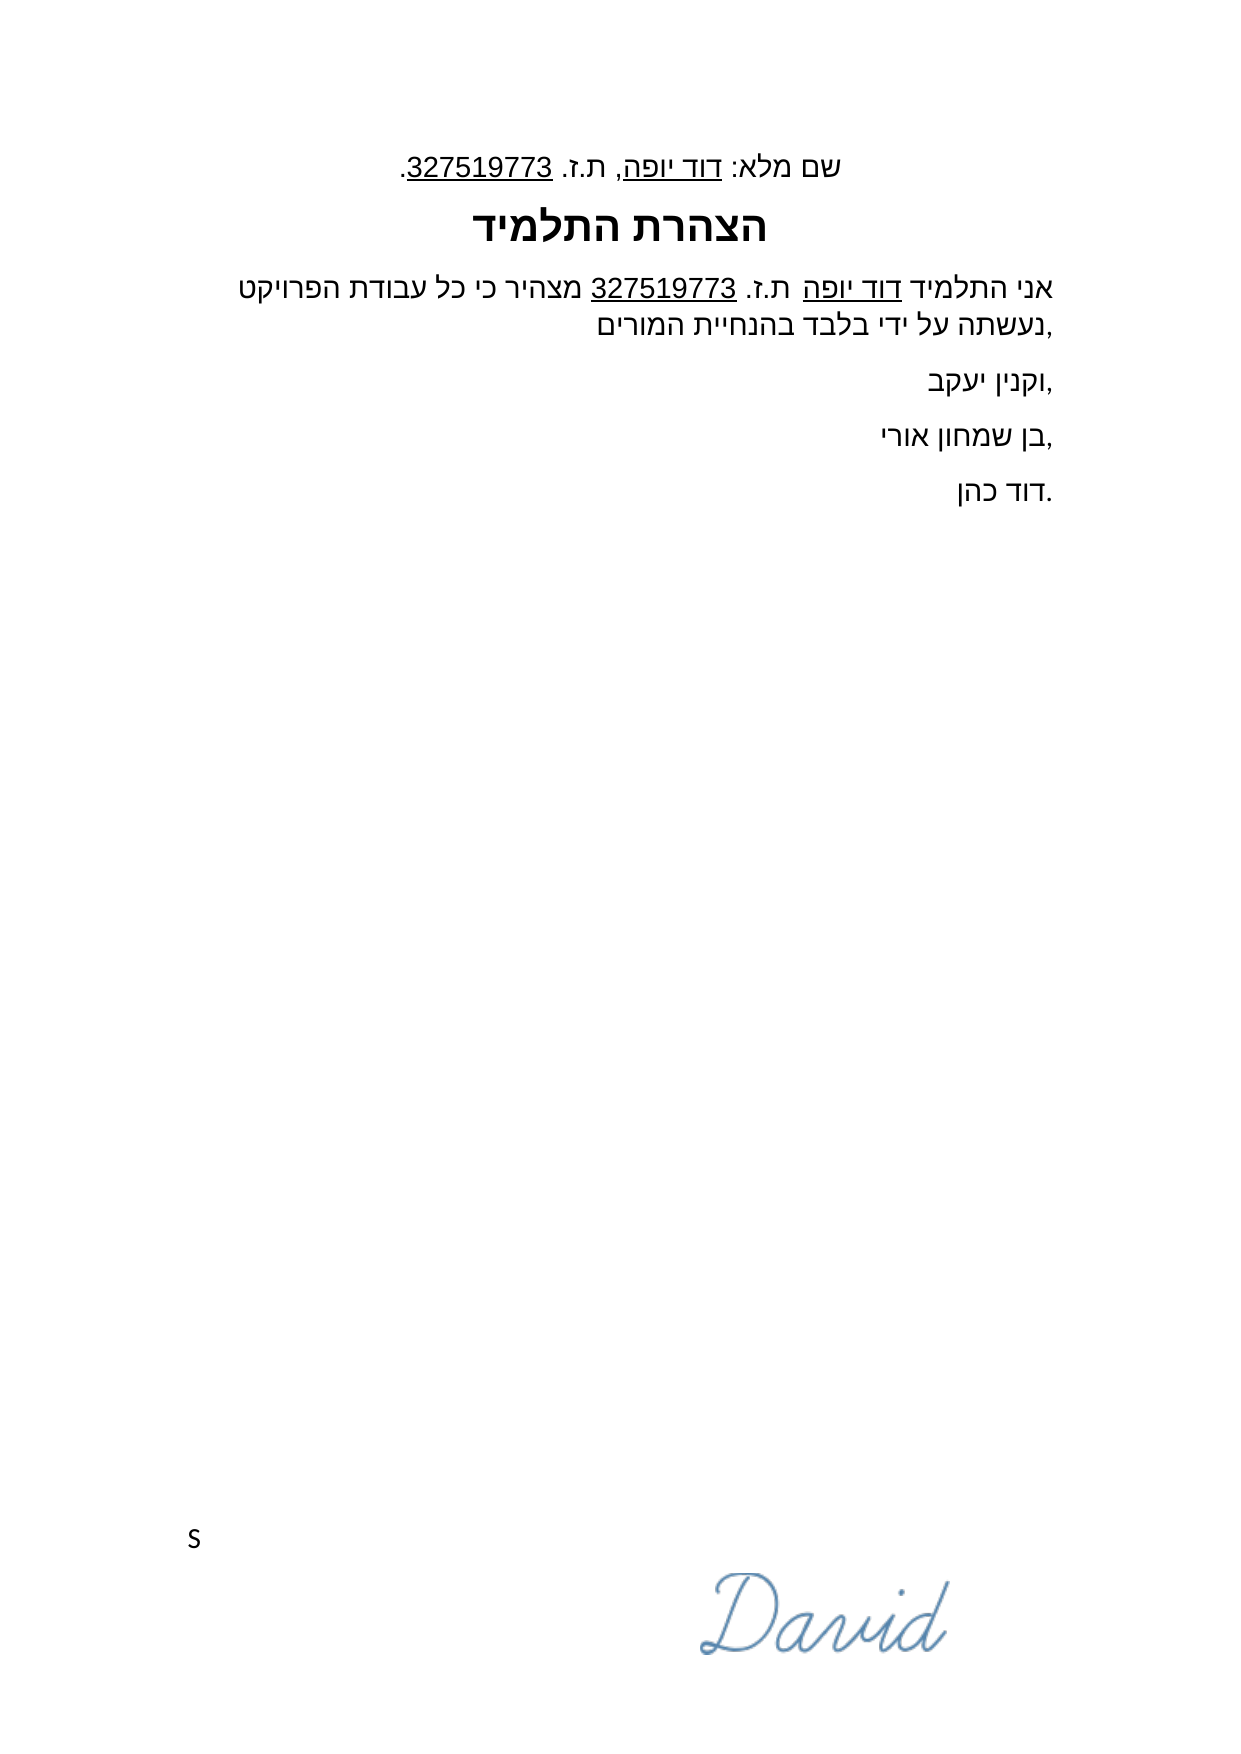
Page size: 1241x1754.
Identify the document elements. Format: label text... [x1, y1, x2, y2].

text בן שמחון אורי, [0, 418, 1053, 453]
text אני התלמיד דוד יופה ת.ז. 327519773 מצהיר כי כל עבודת הפרויקט נעשתה על ידי בלבד בהנחיית המורים, [187, 271, 1053, 343]
text וקנין יעקב, [0, 363, 1053, 398]
text הצהרת התלמיד [187, 203, 1053, 251]
text דוד כהן. [0, 473, 1053, 508]
text S [187, 1520, 1053, 1555]
picture [700, 1573, 950, 1655]
text שם מלא: דוד יופה, ת.ז. 327519773. [187, 150, 1053, 183]
